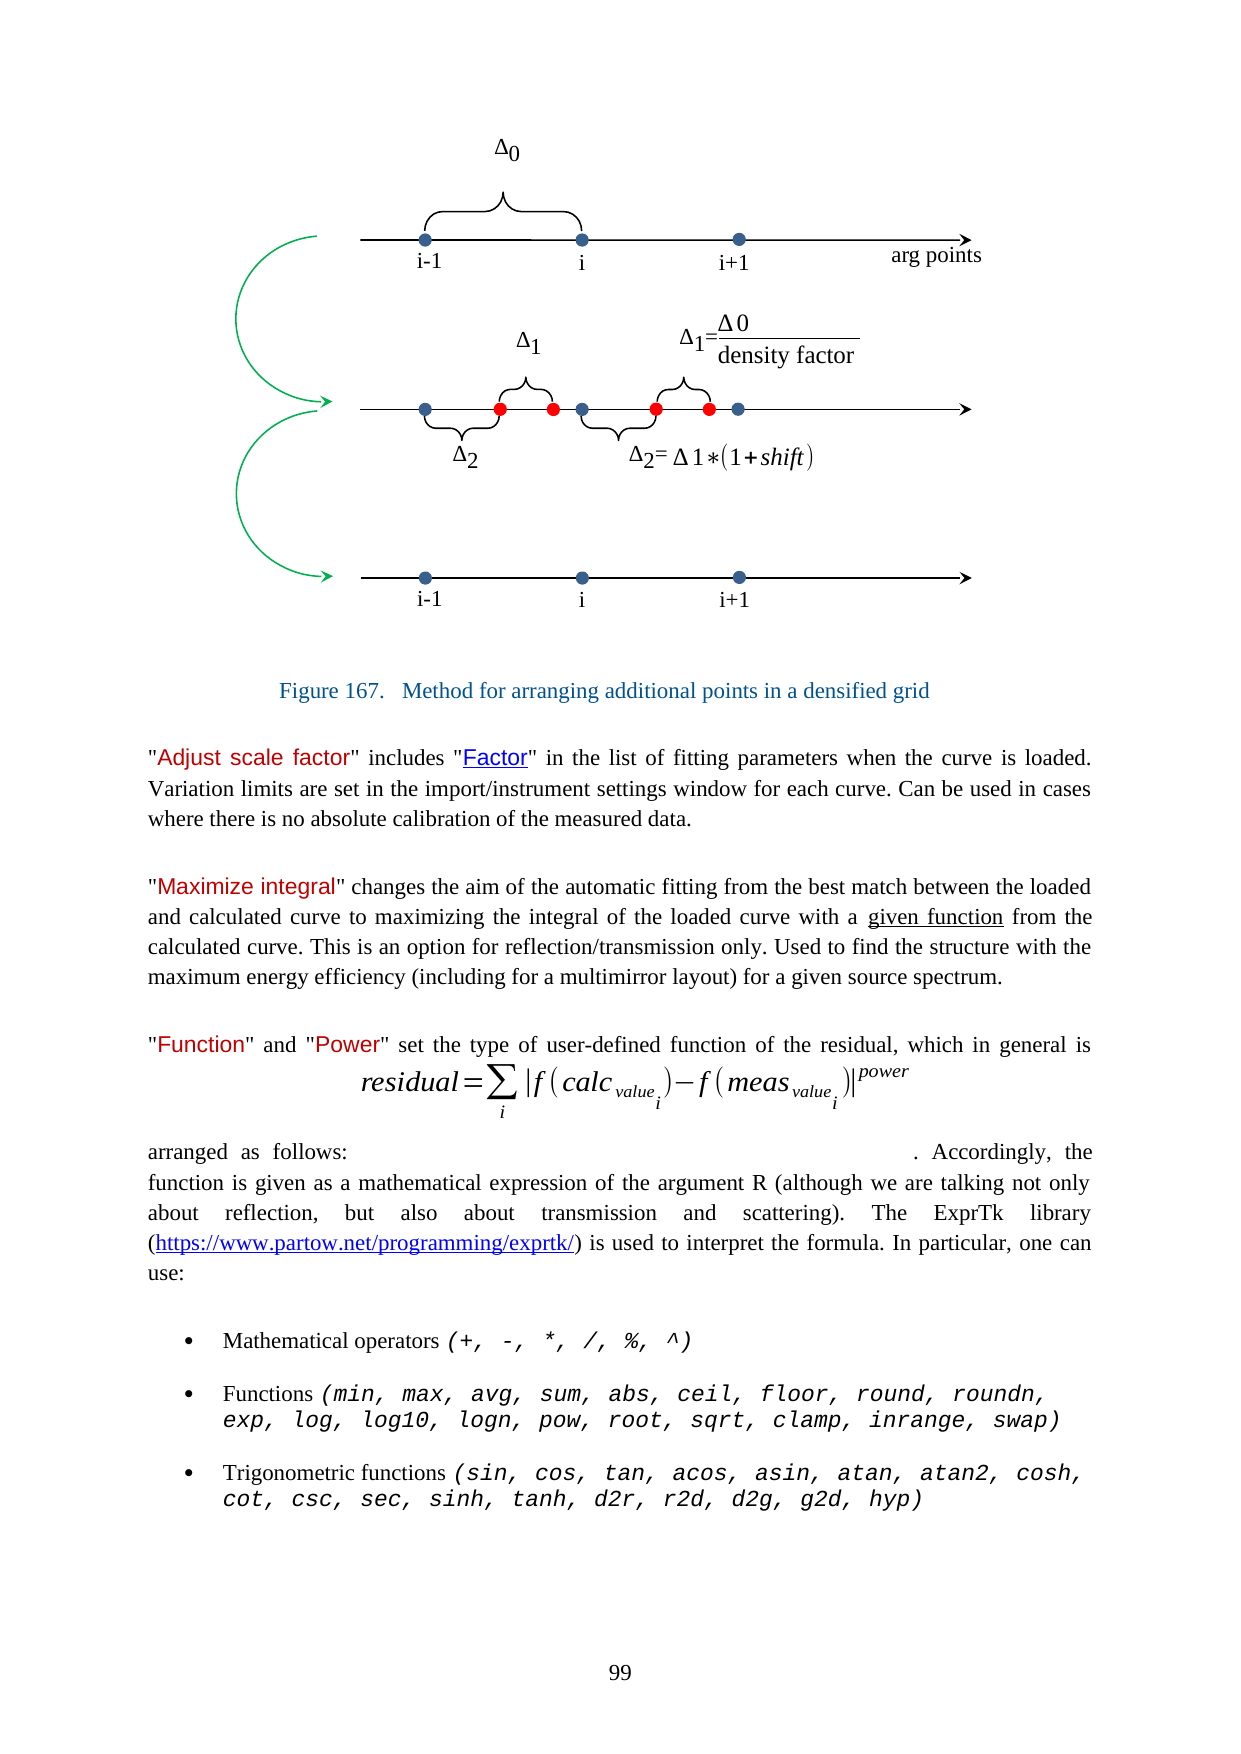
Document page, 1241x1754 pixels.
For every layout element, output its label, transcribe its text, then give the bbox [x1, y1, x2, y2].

list Mathematical operators (+, -, *, /, %, ^) [185, 1327, 1093, 1355]
text "Function" and "Power" set the type of user-defined function of the residual, which in general is arranged as follows: . Accordingly, the function is given as a mathematical expression of the argument R (although we are talking not only about reflection, but also about transmission and scattering). The ExprTk library (https://www.partow.net/programming/exprtk/) is used to interpret the formula. In particular, one can use: [148, 1031, 1093, 1286]
list Trigonometric functions (sin, cos, tan, acos, asin, atan, atan2, cosh, cot, csc, sec, sinh, tanh, d2r, r2d, d2g, g2d, hyp) [185, 1459, 1093, 1514]
list Functions (min, max, avg, sum, abs, ceil, floor, round, roundn, exp, log, log10, logn, pow, root, sqrt, clamp, inrange, swap) [185, 1380, 1093, 1434]
text "Adjust scale factor" includes "Factor" in the list of fitting parameters when the curve is loaded. Variation limits are set in the import/instrument settings window for each curve. Can be used in cases where there is no absolute calibration of the measured data. [148, 744, 1093, 831]
text "Maximize integral" changes the aim of the automatic fitting from the best match between the loaded and calculated curve to maximizing the integral of the loaded curve with a given function from the calculated curve. This is an option for reflection/transmission only. Used to find the structure with the maximum energy efficiency (including for a multimirror layout) for a given source spectrum. [148, 873, 1093, 990]
list Method for arranging additional points in a densified grid [178, 133, 1093, 703]
